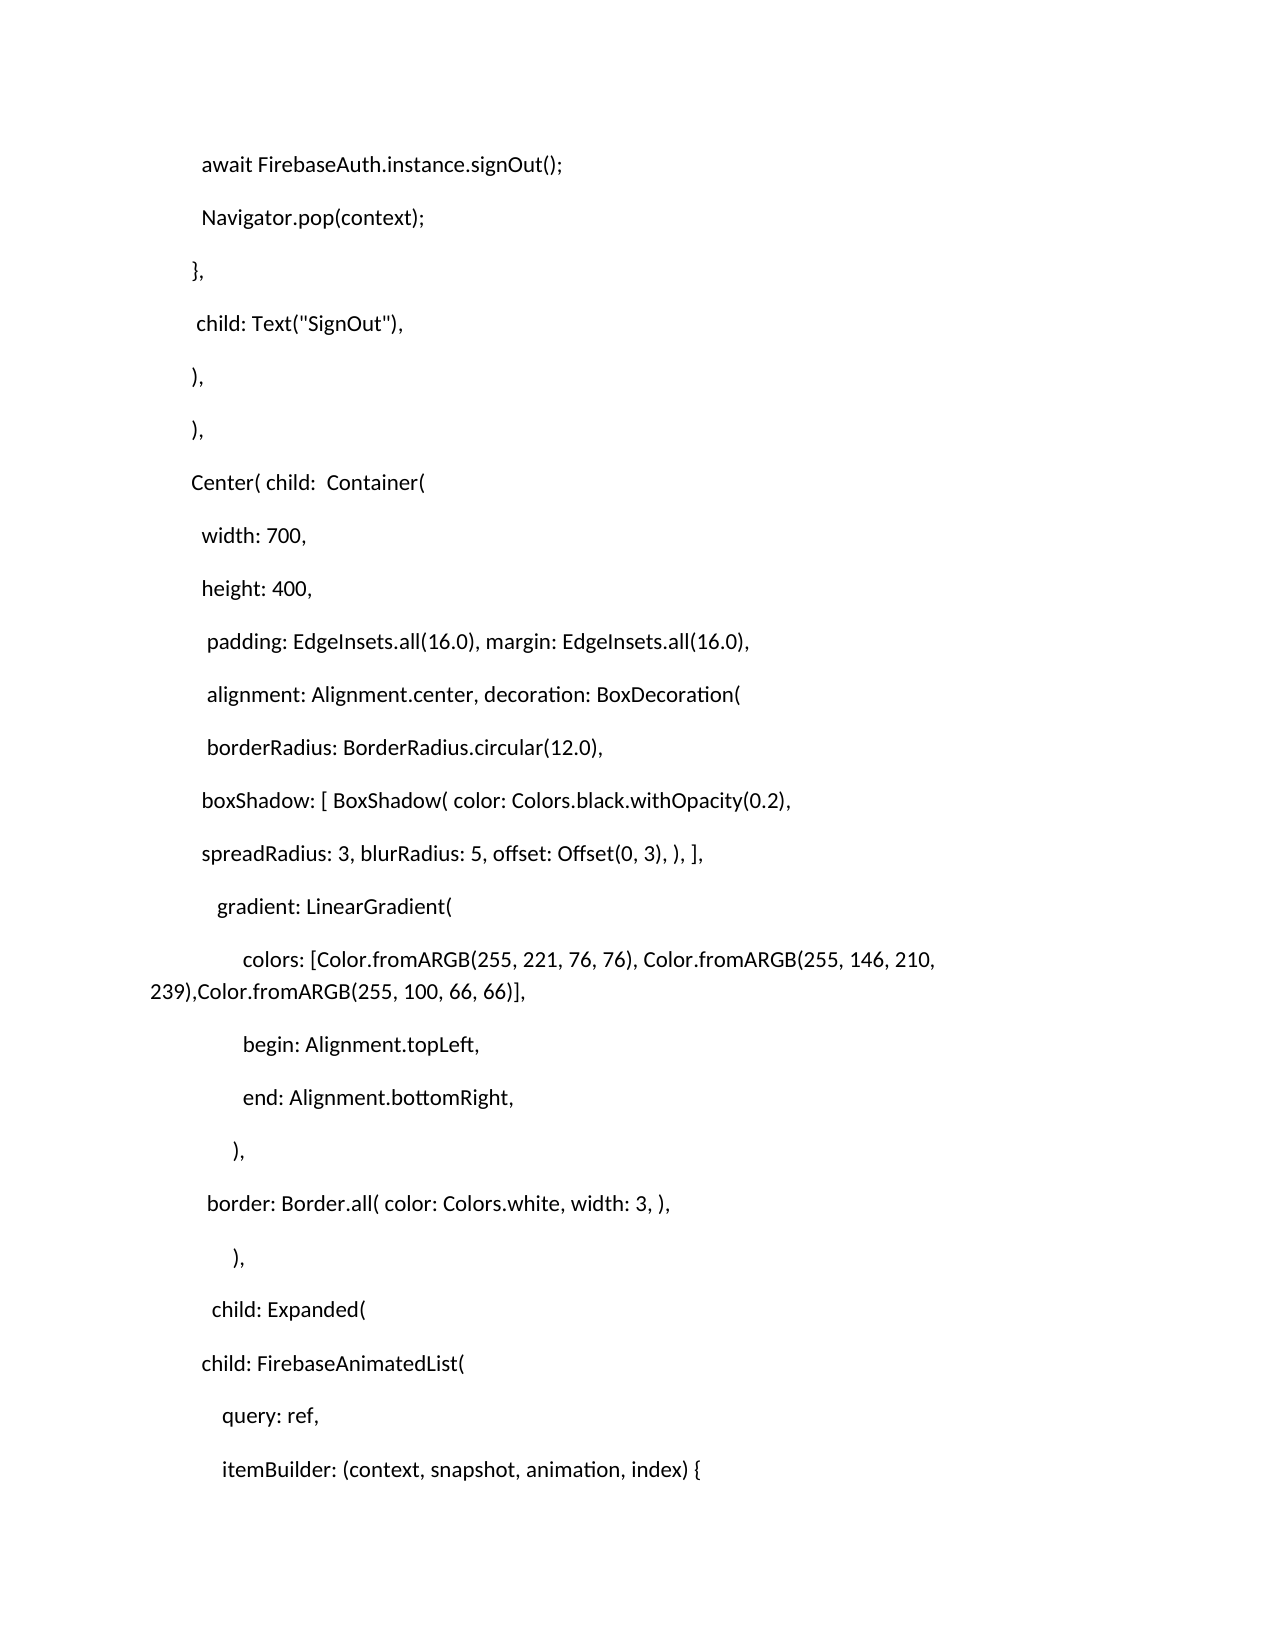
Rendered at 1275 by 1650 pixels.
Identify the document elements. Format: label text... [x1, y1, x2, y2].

text colors: [Color.fromARGB(255, 221, 76, 76), Color.fromARGB(255, 146, 210, 239),Color.fromARGB(255, 100, 66, 66)], [150, 945, 1125, 1006]
text await FirebaseAuth.instance.signOut(); [150, 150, 1125, 178]
text width: 700, [150, 521, 1125, 549]
text end: Alignment.bottomRight, [150, 1083, 1125, 1112]
text child: Expanded( [150, 1296, 1125, 1324]
text border: Border.all( color: Colors.white, width: 3, ), [150, 1189, 1125, 1218]
text gradient: LinearGradient( [150, 892, 1125, 920]
text Center( child: Container( [150, 468, 1125, 496]
text padding: EdgeInsets.all(16.0), margin: EdgeInsets.all(16.0), [150, 627, 1125, 655]
text ), [150, 1137, 1125, 1164]
text ), [150, 362, 1125, 390]
text boxShadow: [ BoxShadow( color: Colors.black.withOpacity(0.2), [150, 786, 1125, 814]
text ), [150, 415, 1125, 443]
text child: FirebaseAnimatedList( [150, 1349, 1125, 1377]
text height: 400, [150, 574, 1125, 602]
text ), [150, 1243, 1125, 1271]
text itemBuilder: (context, snapshot, animation, index) { [150, 1455, 1125, 1483]
text Navigator.pop(context); [150, 203, 1125, 231]
text alignment: Alignment.center, decoration: BoxDecoration( [150, 680, 1125, 708]
text }, [150, 256, 1125, 284]
text query: ref, [150, 1402, 1125, 1430]
text spreadRadius: 3, blurRadius: 5, offset: Offset(0, 3), ), ], [150, 839, 1125, 867]
text child: Text("SignOut"), [150, 309, 1125, 337]
text begin: Alignment.topLeft, [150, 1031, 1125, 1058]
text borderRadius: BorderRadius.circular(12.0), [150, 733, 1125, 761]
